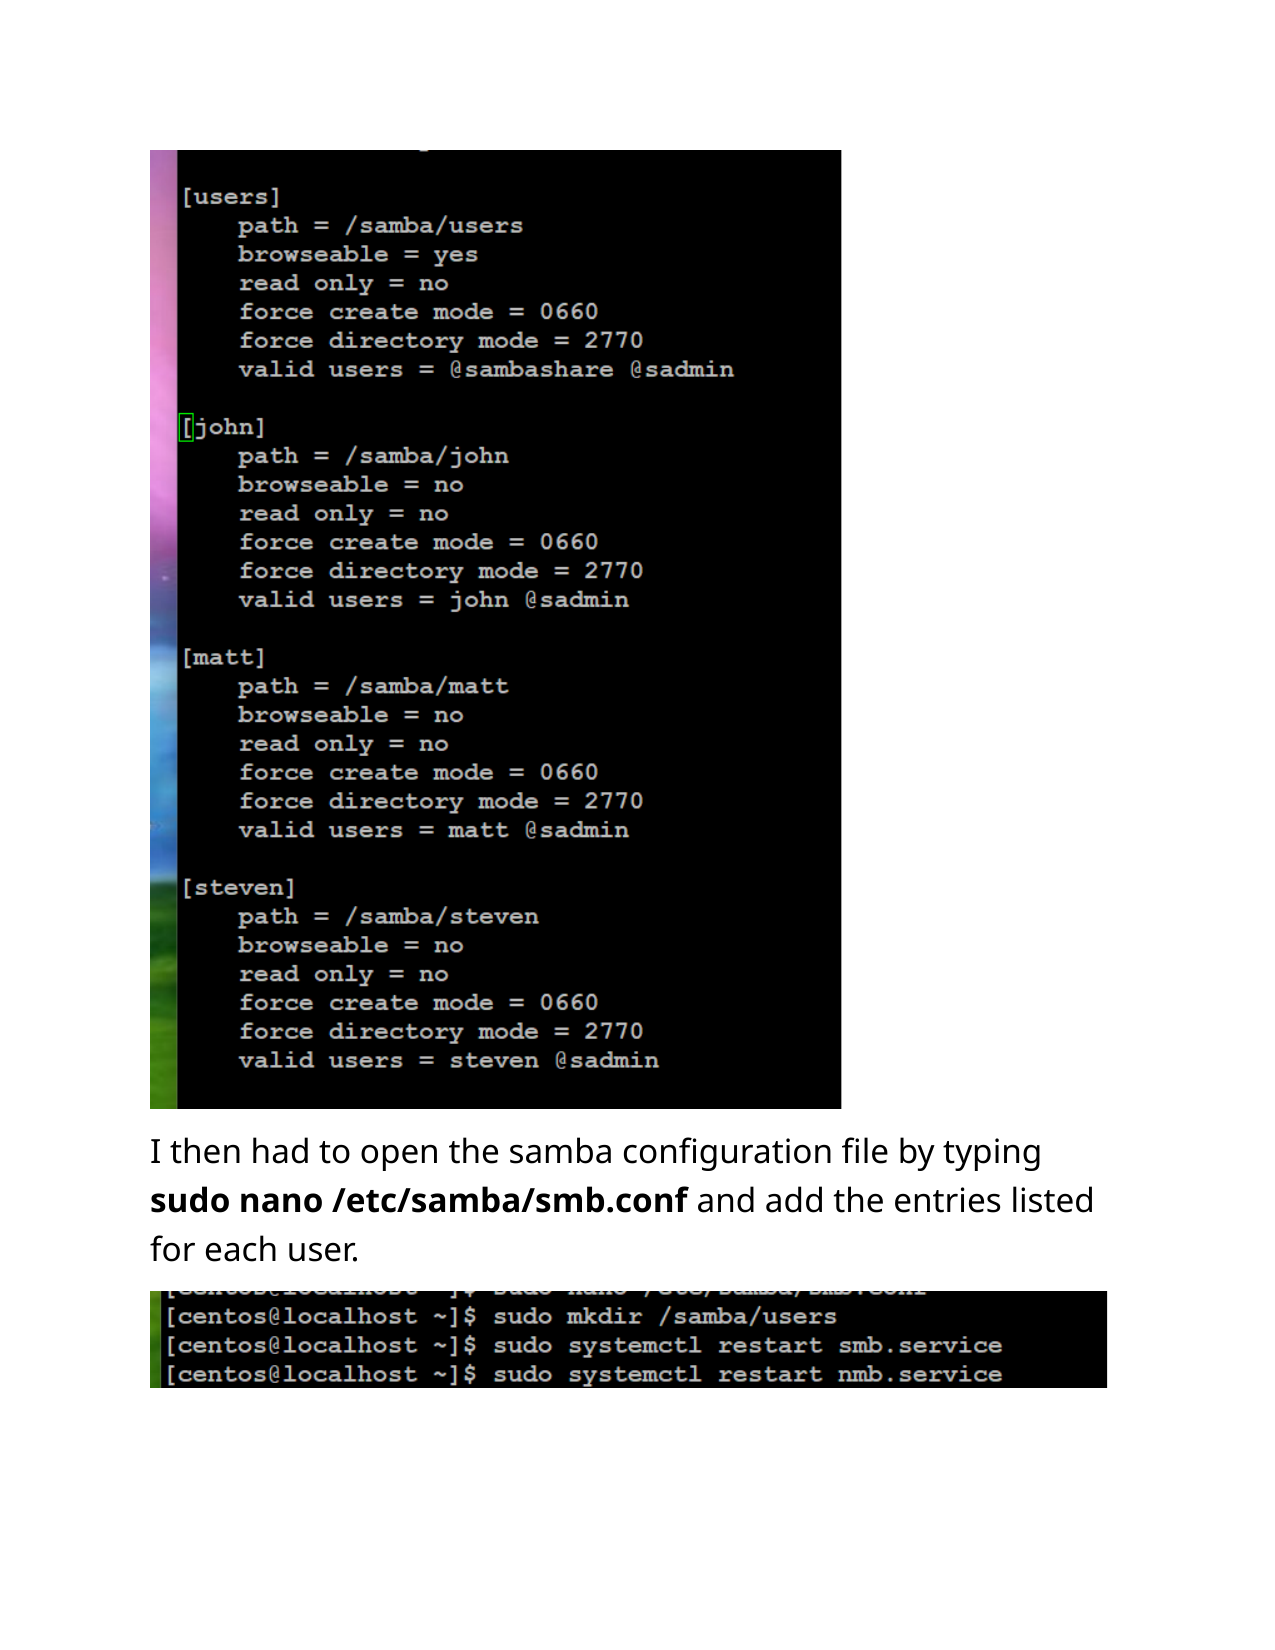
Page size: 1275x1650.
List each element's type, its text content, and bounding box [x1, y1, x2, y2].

picture [150, 1291, 1108, 1388]
picture [150, 150, 842, 1109]
text I then had to open the samba configuration file by typing sudo nano /etc/samba/smb.conf and add the entries listed for each user. [150, 1128, 1125, 1271]
